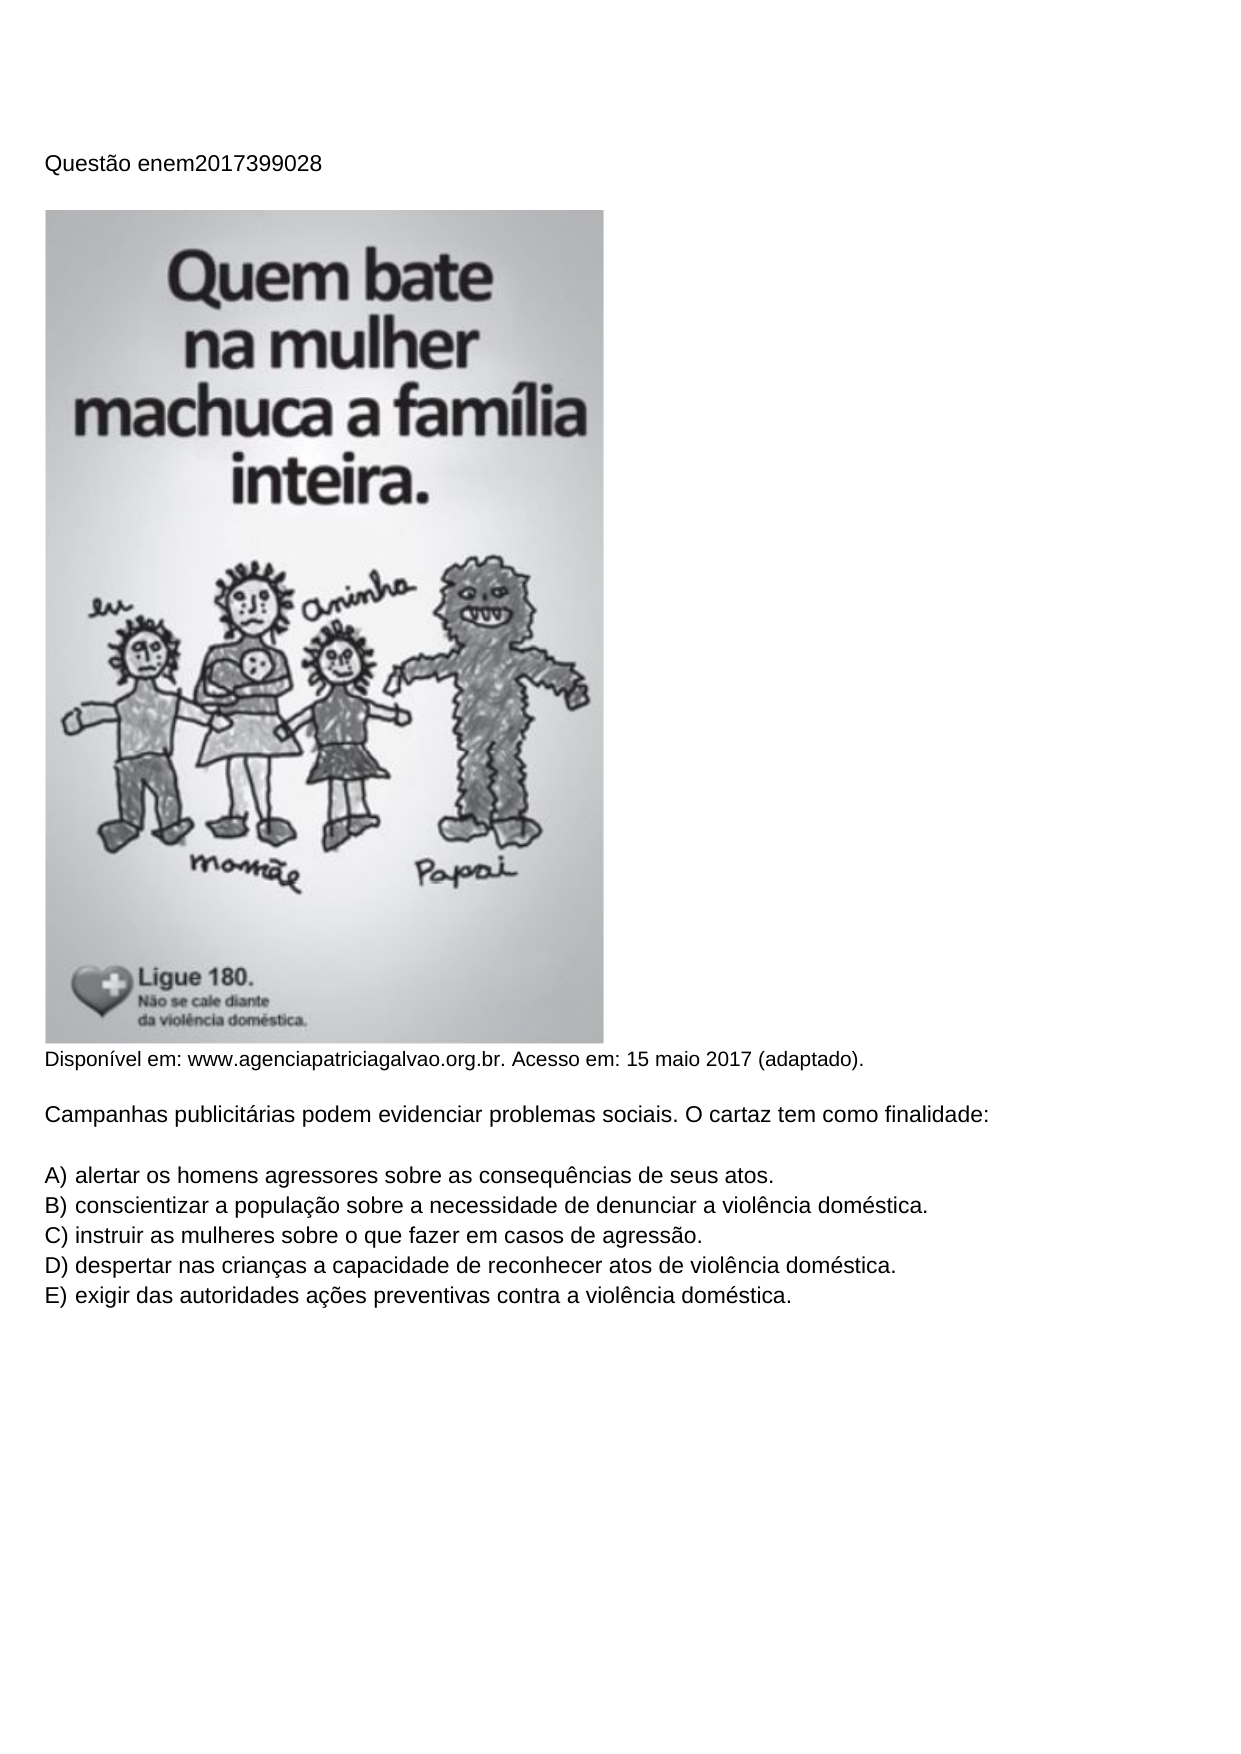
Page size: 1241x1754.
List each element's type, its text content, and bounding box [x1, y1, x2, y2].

list despertar nas crianças a capacidade de reconhecer atos de violência doméstica. [44, 1252, 1151, 1279]
list exigir das autoridades ações preventivas contra a violência doméstica. [44, 1282, 1151, 1309]
text Disponível em: www.agenciapatriciagalvao.org.br. Acesso em: 15 maio 2017 (adaptado). [44, 1047, 1151, 1071]
list conscientizar a população sobre a necessidade de denunciar a violência doméstica. [44, 1192, 1151, 1218]
text Campanhas publicitárias podem evidenciar problemas sociais. O cartaz tem como finalidade: [44, 1101, 1151, 1128]
list instruir as mulheres sobre o que fazer em casos de agressão. [44, 1222, 1151, 1248]
text Questão enem2017399028 [44, 150, 1151, 176]
picture [44, 210, 606, 1044]
list alertar os homens agressores sobre as consequências de seus atos. [44, 1162, 1151, 1188]
